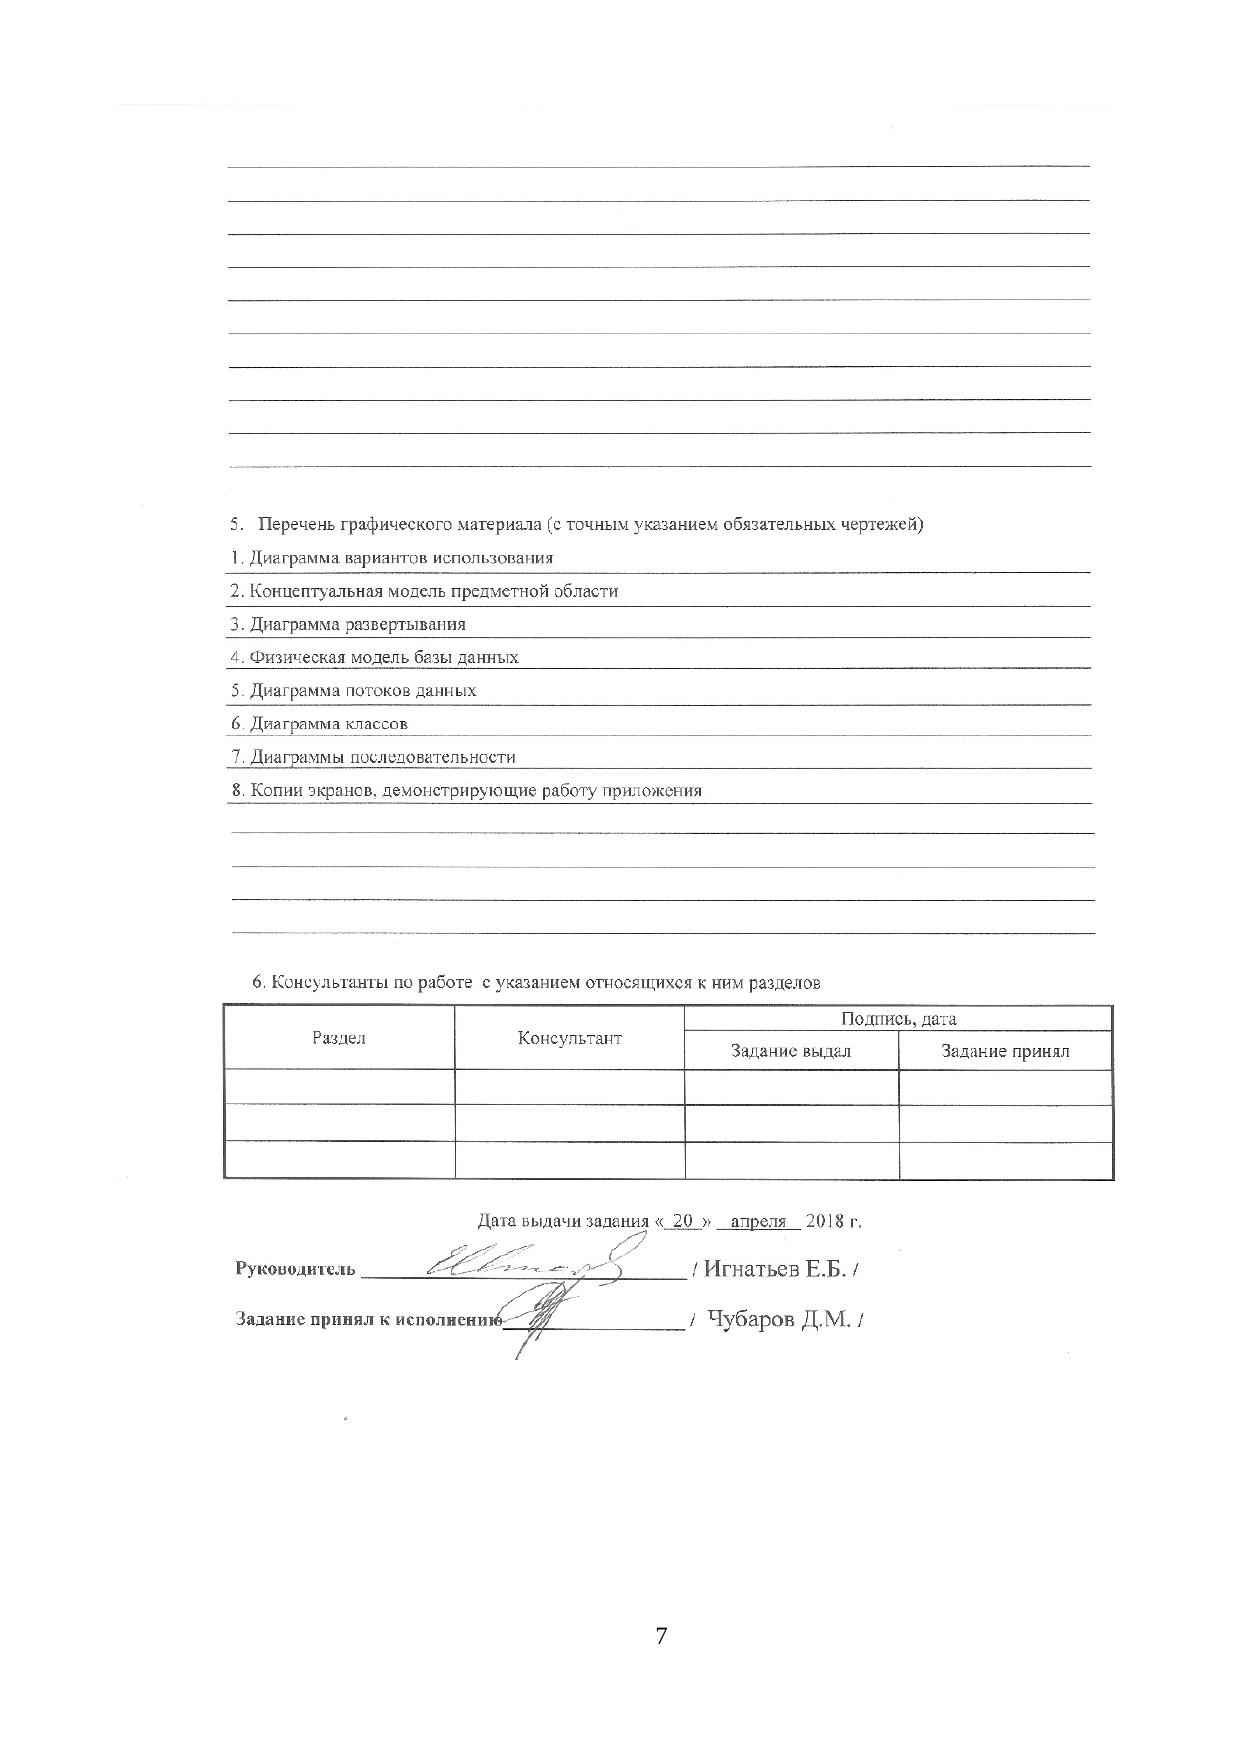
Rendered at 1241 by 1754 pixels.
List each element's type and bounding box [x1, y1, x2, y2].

picture [112, 98, 1152, 1439]
